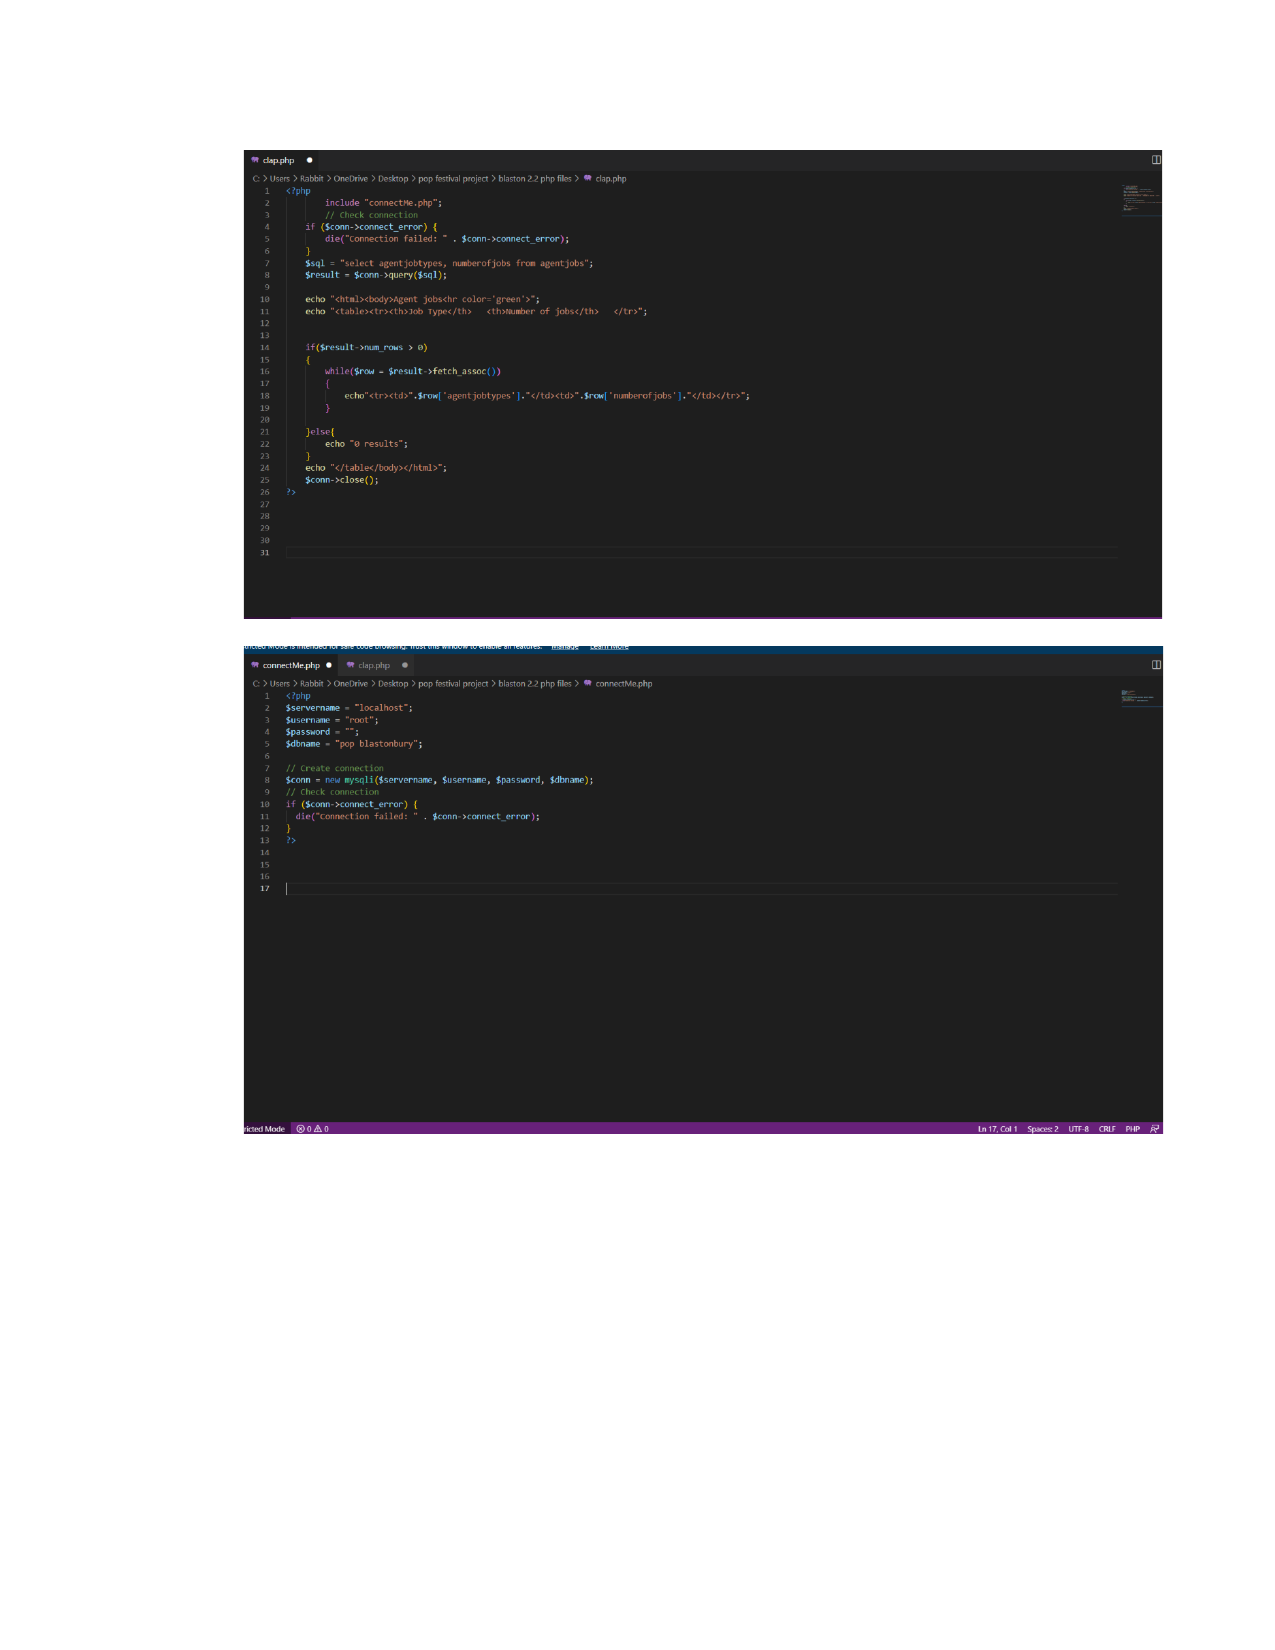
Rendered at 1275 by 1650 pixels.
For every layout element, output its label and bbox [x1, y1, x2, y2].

picture [243, 150, 1163, 619]
picture [243, 646, 1164, 1134]
